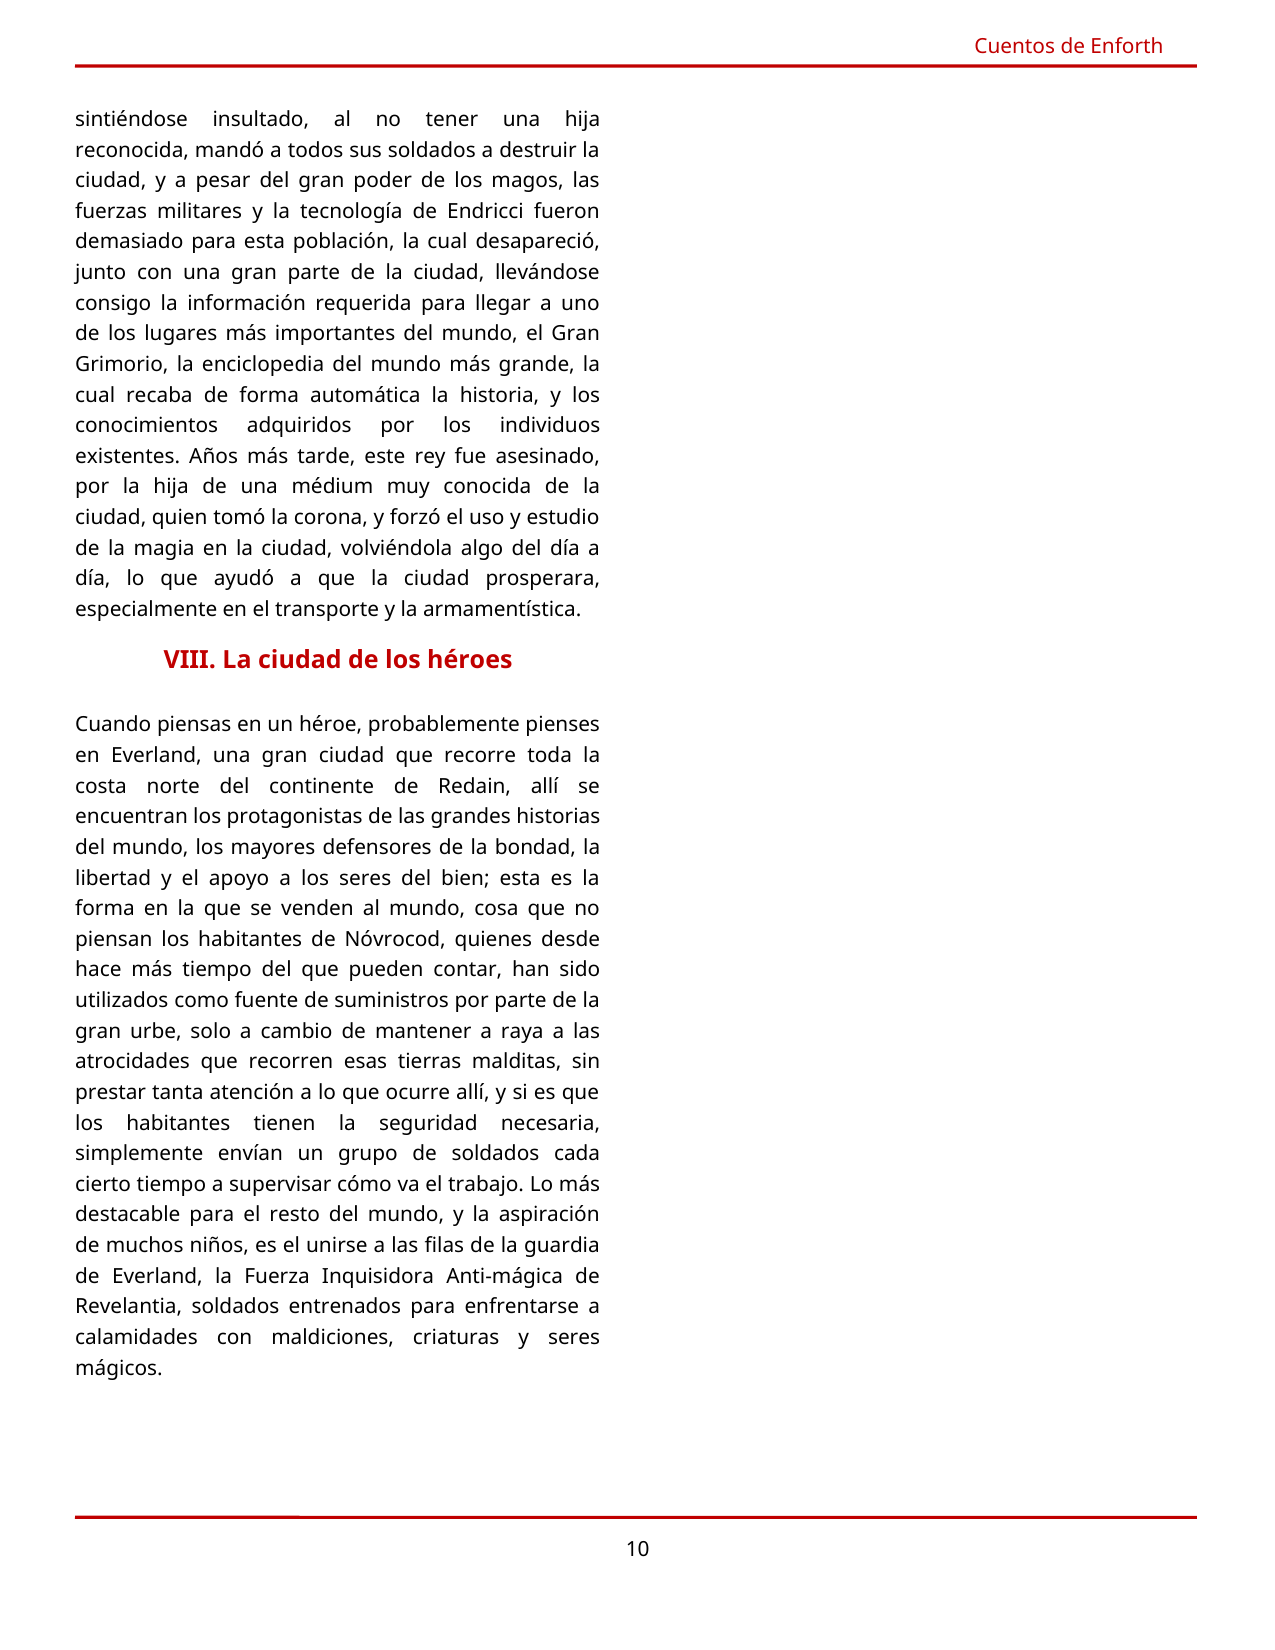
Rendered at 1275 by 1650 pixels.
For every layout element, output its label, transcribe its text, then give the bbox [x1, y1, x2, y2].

text Cuando piensas en un héroe, probablemente pienses en Everland, una gran ciudad que recorre toda la costa norte del continente de Redain, allí se encuentran los protagonistas de las grandes historias del mundo, los mayores defensores de la bondad, la libertad y el apoyo a los seres del bien; esta es la forma en la que se venden al mundo, cosa que no piensan los habitantes de Nóvrocod, quienes desde hace más tiempo del que pueden contar, han sido utilizados como fuente de suministros por parte de la gran urbe, solo a cambio de mantener a raya a las atrocidades que recorren esas tierras malditas, sin prestar tanta atención a lo que ocurre allí, y si es que los habitantes tienen la seguridad necesaria, simplemente envían un grupo de soldados cada cierto tiempo a supervisar cómo va el trabajo. Lo más destacable para el resto del mundo, y la aspiración de muchos niños, es el unirse a las filas de la guardia de Everland, la Fuerza Inquisidora Anti-mágica de Revelantia, soldados entrenados para enfrentarse a calamidades con maldiciones, criaturas y seres mágicos. [75, 709, 601, 1381]
subtitle VIII. La ciudad de los héroes [75, 641, 601, 676]
